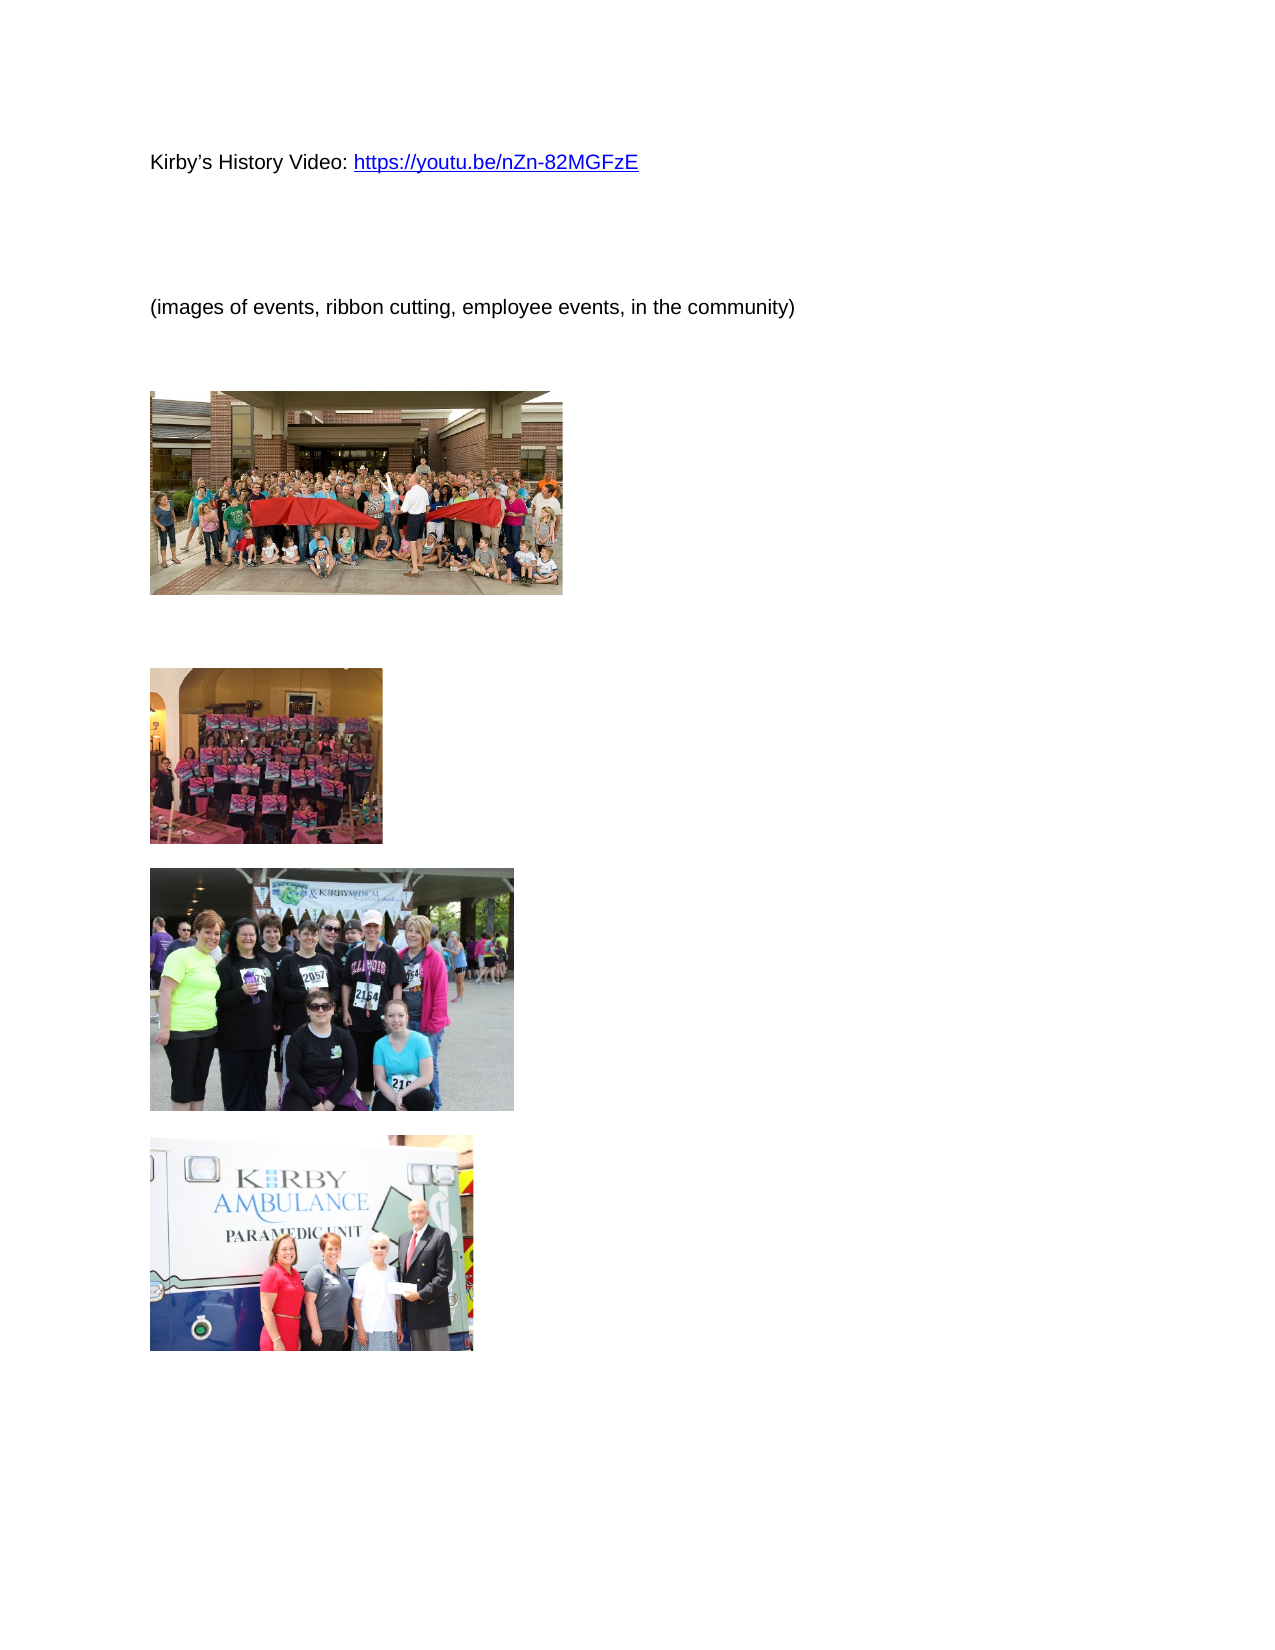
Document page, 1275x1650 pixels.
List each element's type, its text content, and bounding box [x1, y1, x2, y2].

picture [150, 391, 563, 595]
picture [150, 1135, 474, 1351]
text Kirby’s History Video: https://youtu.be/nZn-82MGFzE [150, 150, 1125, 174]
picture [150, 668, 383, 844]
picture [150, 868, 514, 1111]
text (images of events, ribbon cutting, employee events, in the community) [150, 295, 1125, 319]
